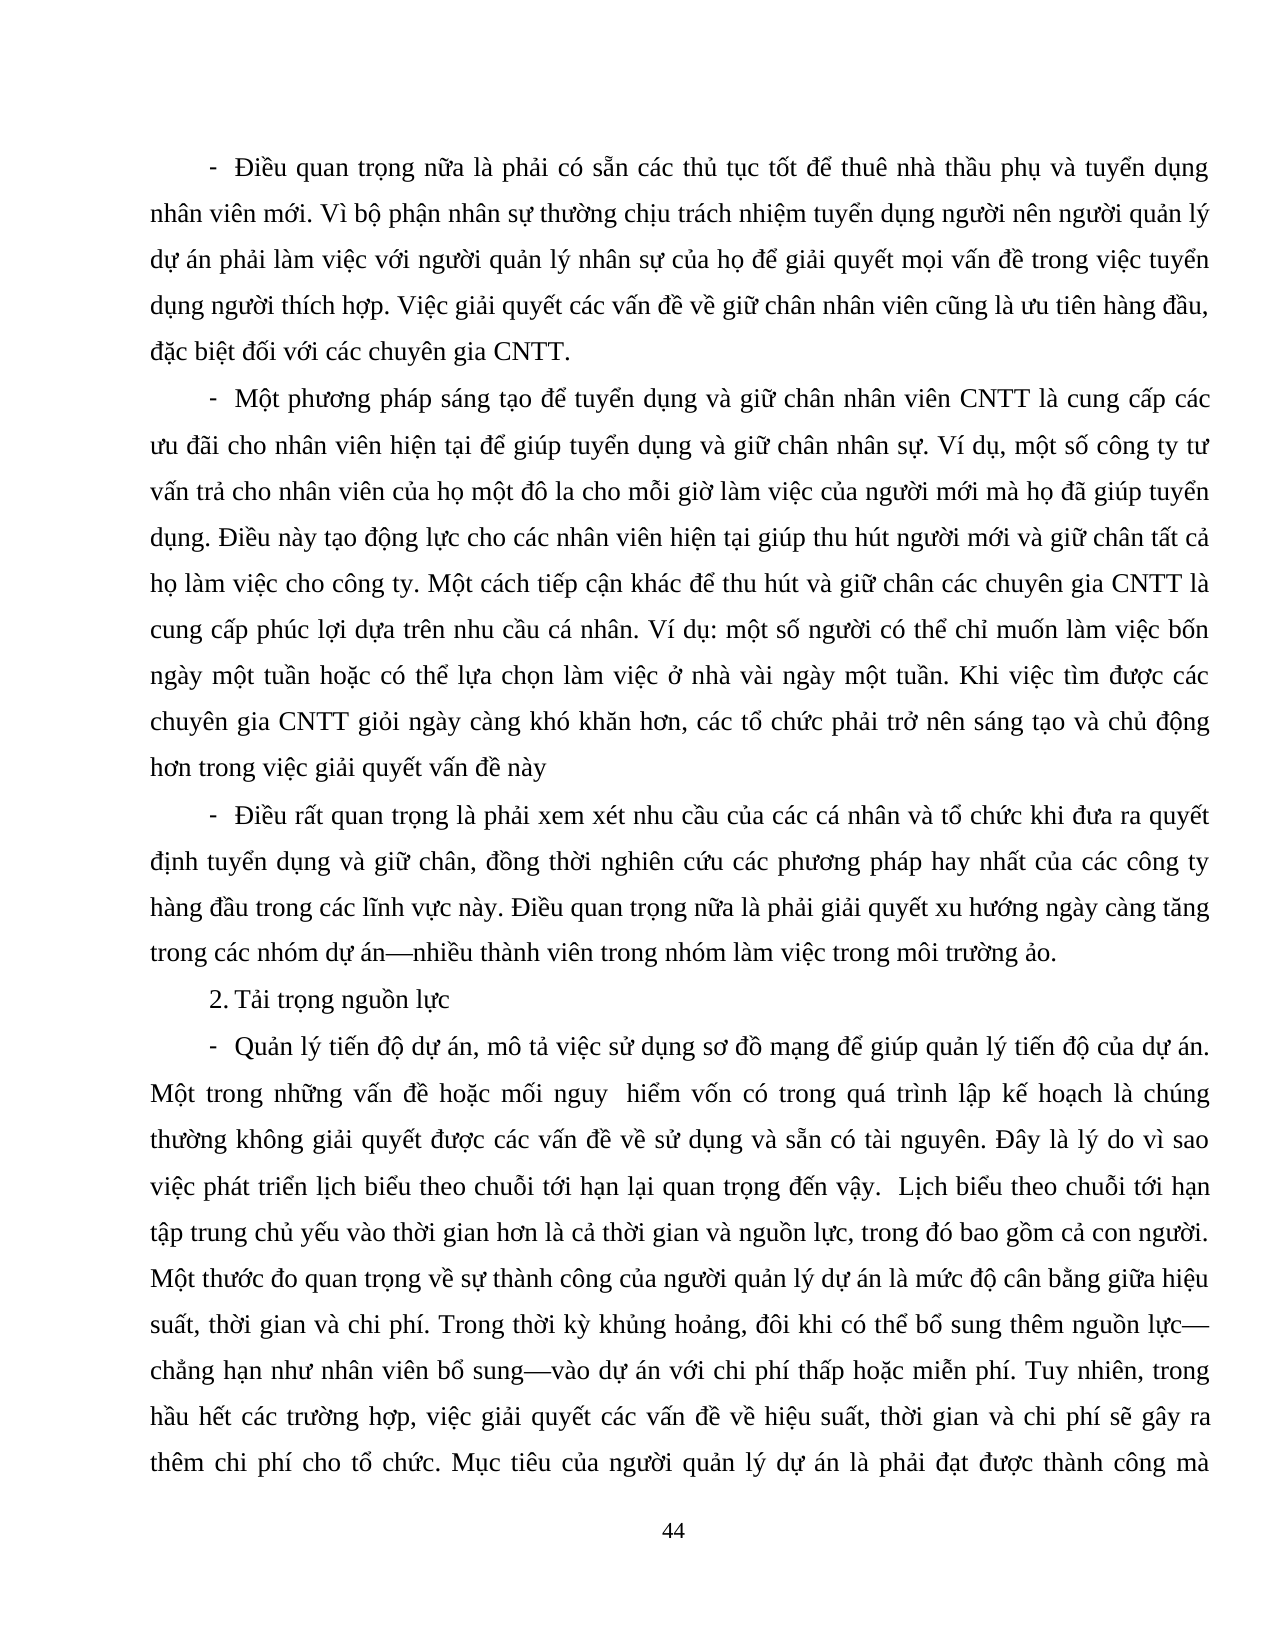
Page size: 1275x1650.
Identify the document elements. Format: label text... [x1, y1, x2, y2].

list Điều rất quan trọng là phải xem xét nhu cầu của các cá nhân và tổ chức khi đưa ra quyết định tuyển dụng và giữ chân, đồng thời nghiên cứu các phương pháp hay nhất của các công ty hàng đầu trong các lĩnh vực này. Điều quan trọng nữa là phải giải quyết xu hướng ngày càng tăng trong các nhóm dự án—nhiều thành viên trong nhóm làm việc trong môi trường ảo. [150, 798, 1211, 967]
list Một phương pháp sáng tạo để tuyển dụng và giữ chân nhân viên CNTT là cung cấp các ưu đãi cho nhân viên hiện tại để giúp tuyển dụng và giữ chân nhân sự. Ví dụ, một số công ty tư vấn trả cho nhân viên của họ một đô la cho mỗi giờ làm việc của người mới mà họ đã giúp tuyển dụng. Điều này tạo động lực cho các nhân viên hiện tại giúp thu hút người mới và giữ chân tất cả họ làm việc cho công ty. Một cách tiếp cận khác để thu hút và giữ chân các chuyên gia CNTT là cung cấp phúc lợi dựa trên nhu cầu cá nhân. Ví dụ: một số người có thể chỉ muốn làm việc bốn ngày một tuần hoặc có thể lựa chọn làm việc ở nhà vài ngày một tuần. Khi việc tìm được các chuyên gia CNTT giỏi ngày càng khó khăn hơn, các tổ chức phải trở nên sáng tạo và chủ động hơn trong việc giải quyết vấn đề này [150, 381, 1211, 783]
list Điều quan trọng nữa là phải có sẵn các thủ tục tốt để thuê nhà thầu phụ và tuyển dụng nhân viên mới. Vì bộ phận nhân sự thường chịu trách nhiệm tuyển dụng người nên người quản lý dự án phải làm việc với người quản lý nhân sự của họ để giải quyết mọi vấn đề trong việc tuyển dụng người thích hợp. Việc giải quyết các vấn đề về giữ chân nhân viên cũng là ưu tiên hàng đầu, đặc biệt đối với các chuyên gia CNTT. [150, 150, 1211, 366]
list Tải trọng nguồn lực [209, 983, 1275, 1014]
list Quản lý tiến độ dự án, mô tả việc sử dụng sơ đồ mạng để giúp quản lý tiến độ của dự án. Một trong những vấn đề hoặc mối nguy hiểm vốn có trong quá trình lập kế hoạch là chúng thường không giải quyết được các vấn đề về sử dụng và sẵn có tài nguyên. Đây là lý do vì sao việc phát triển lịch biểu theo chuỗi tới hạn lại quan trọng đến vậy. Lịch biểu theo chuỗi tới hạn tập trung chủ yếu vào thời gian hơn là cả thời gian và nguồn lực, trong đó bao gồm cả con người. Một thước đo quan trọng về sự thành công của người quản lý dự án là mức độ cân bằng giữa hiệu suất, thời gian và chi phí. Trong thời kỳ khủng hoảng, đôi khi có thể bổ sung thêm nguồn lực— chẳng hạn như nhân viên bổ sung—vào dự án với chi phí thấp hoặc miễn phí. Tuy nhiên, trong hầu hết các trường hợp, việc giải quyết các vấn đề về hiệu suất, thời gian và chi phí sẽ gây ra thêm chi phí cho tổ chức. Mục tiêu của người quản lý dự án là phải đạt được thành công mà [150, 1029, 1211, 1477]
